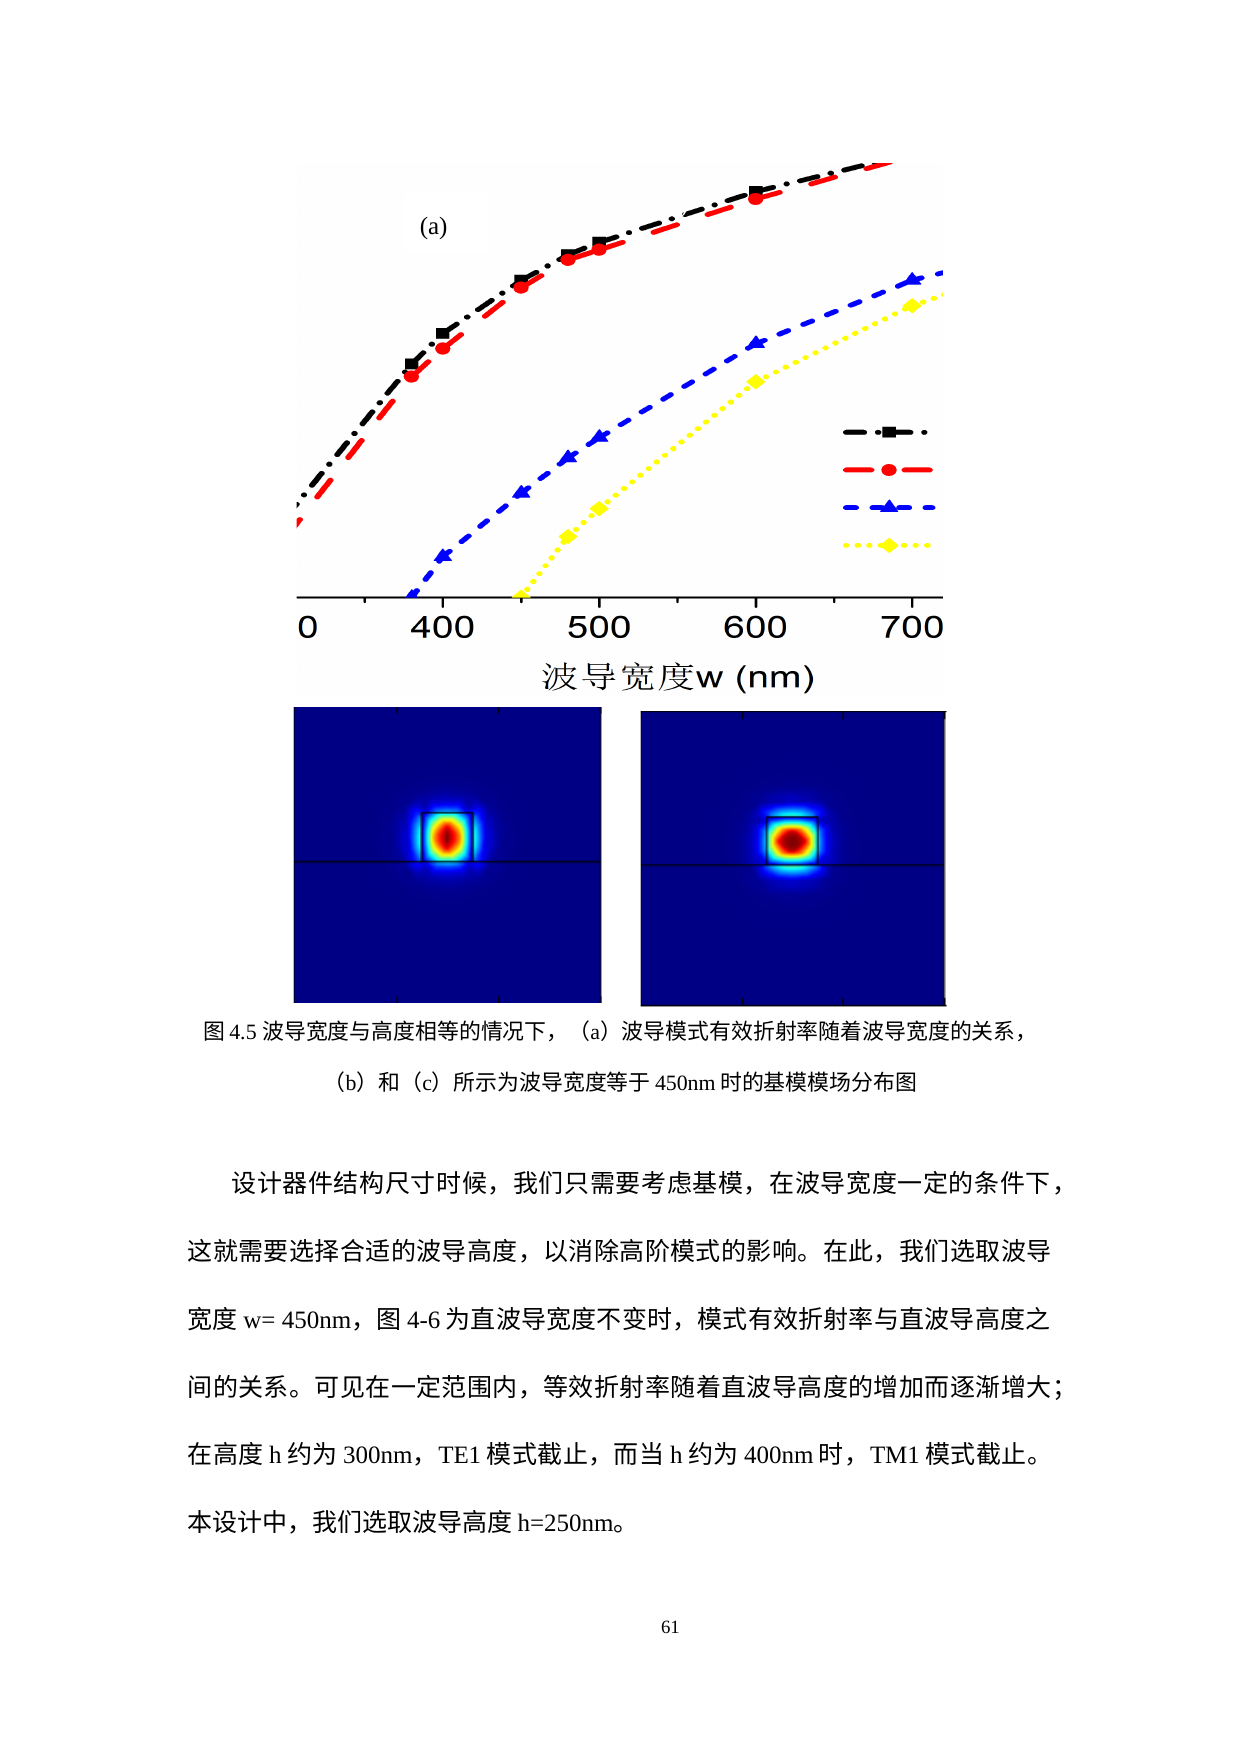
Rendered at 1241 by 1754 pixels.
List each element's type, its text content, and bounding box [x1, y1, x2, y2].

text 设计器件结构尺寸时候，我们只需要考虑基模，在波导宽度一定的条件下，这就需要选择合适的波导高度，以消除高阶模式的影响。在此，我们选取波导宽度w= 450nm，图4-6为直波导宽度不变时，模式有效折射率与直波导高度之间的关系。可见在一定范围内，等效折射率随着直波导高度的增加而逐渐增大；在高度h约为300nm，TE1模式截止，而当h约为400nm时，TM1模式截止。本设计中，我们选取波导高度h=250nm。 [187, 1147, 1053, 1555]
text 图4.5 波导宽度与高度相等的情况下，（a）波导模式有效折射率随着波导宽度的关系，（b）和（c）所示为波导宽度等于450nm时的基模模场分布图 [187, 1013, 1053, 1098]
picture [293, 707, 602, 1003]
picture [640, 711, 947, 1008]
picture [296, 163, 943, 696]
